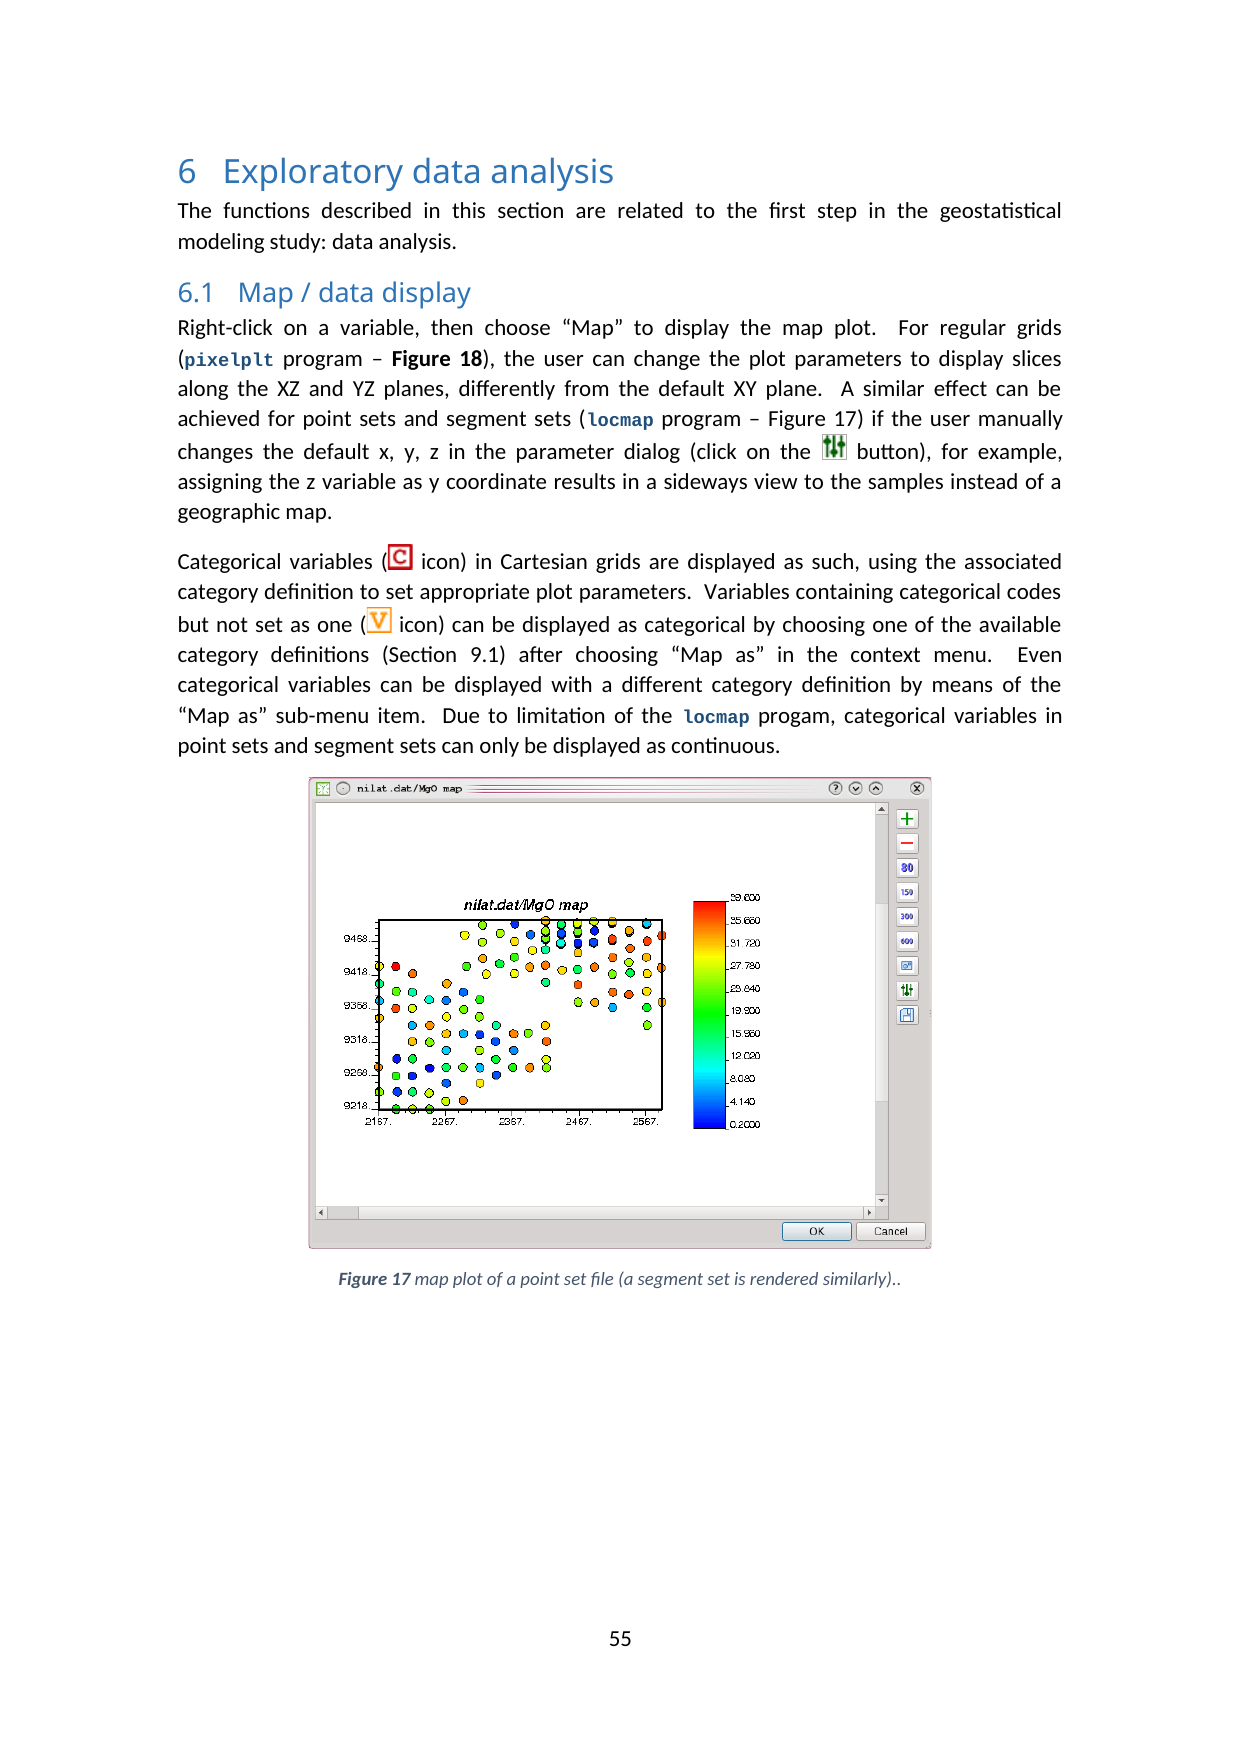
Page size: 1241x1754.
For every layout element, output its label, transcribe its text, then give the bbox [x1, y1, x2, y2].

subtitle Map / data display [177, 274, 1063, 311]
picture [823, 435, 846, 459]
picture [366, 607, 392, 633]
text The functions described in this section are related to the first step in the geostatistical modeling study: data analysis. [177, 197, 1063, 255]
text Right-click on a variable, then choose “Map” to display the map plot. For regular grids (pixelplt program – Figure 18), the user can change the plot parameters to display slices along the XZ and YZ planes, differently from the default XY plane. A similar effect can be achieved for point sets and segment sets (locmap program – Figure 17) if the user manually changes the default x, y, z in the parameter dialog (click on the button), for example, assigning the z variable as y coordinate results in a sideways view to the samples instead of a geographic map. [177, 313, 1063, 525]
subtitle Exploratory data analysis [177, 148, 1063, 193]
picture [308, 777, 932, 1249]
picture [387, 544, 413, 570]
text Figure 17 map plot of a point set file (a segment set is rendered similarly).. [177, 1267, 1063, 1290]
text Categorical variables ( icon) in Cartesian grids are displayed as such, using the associated category definition to set appropriate plot parameters. Variables containing categorical codes but not set as one ( icon) can be displayed as categorical by choosing one of the available category definitions (Section 9.1) after choosing “Map as” in the context menu. Even categorical variables can be displayed with a different category definition by means of the “Map as” sub-menu item. Due to limitation of the locmap progam, categorical variables in point sets and segment sets can only be displayed as continuous. [177, 544, 1063, 759]
